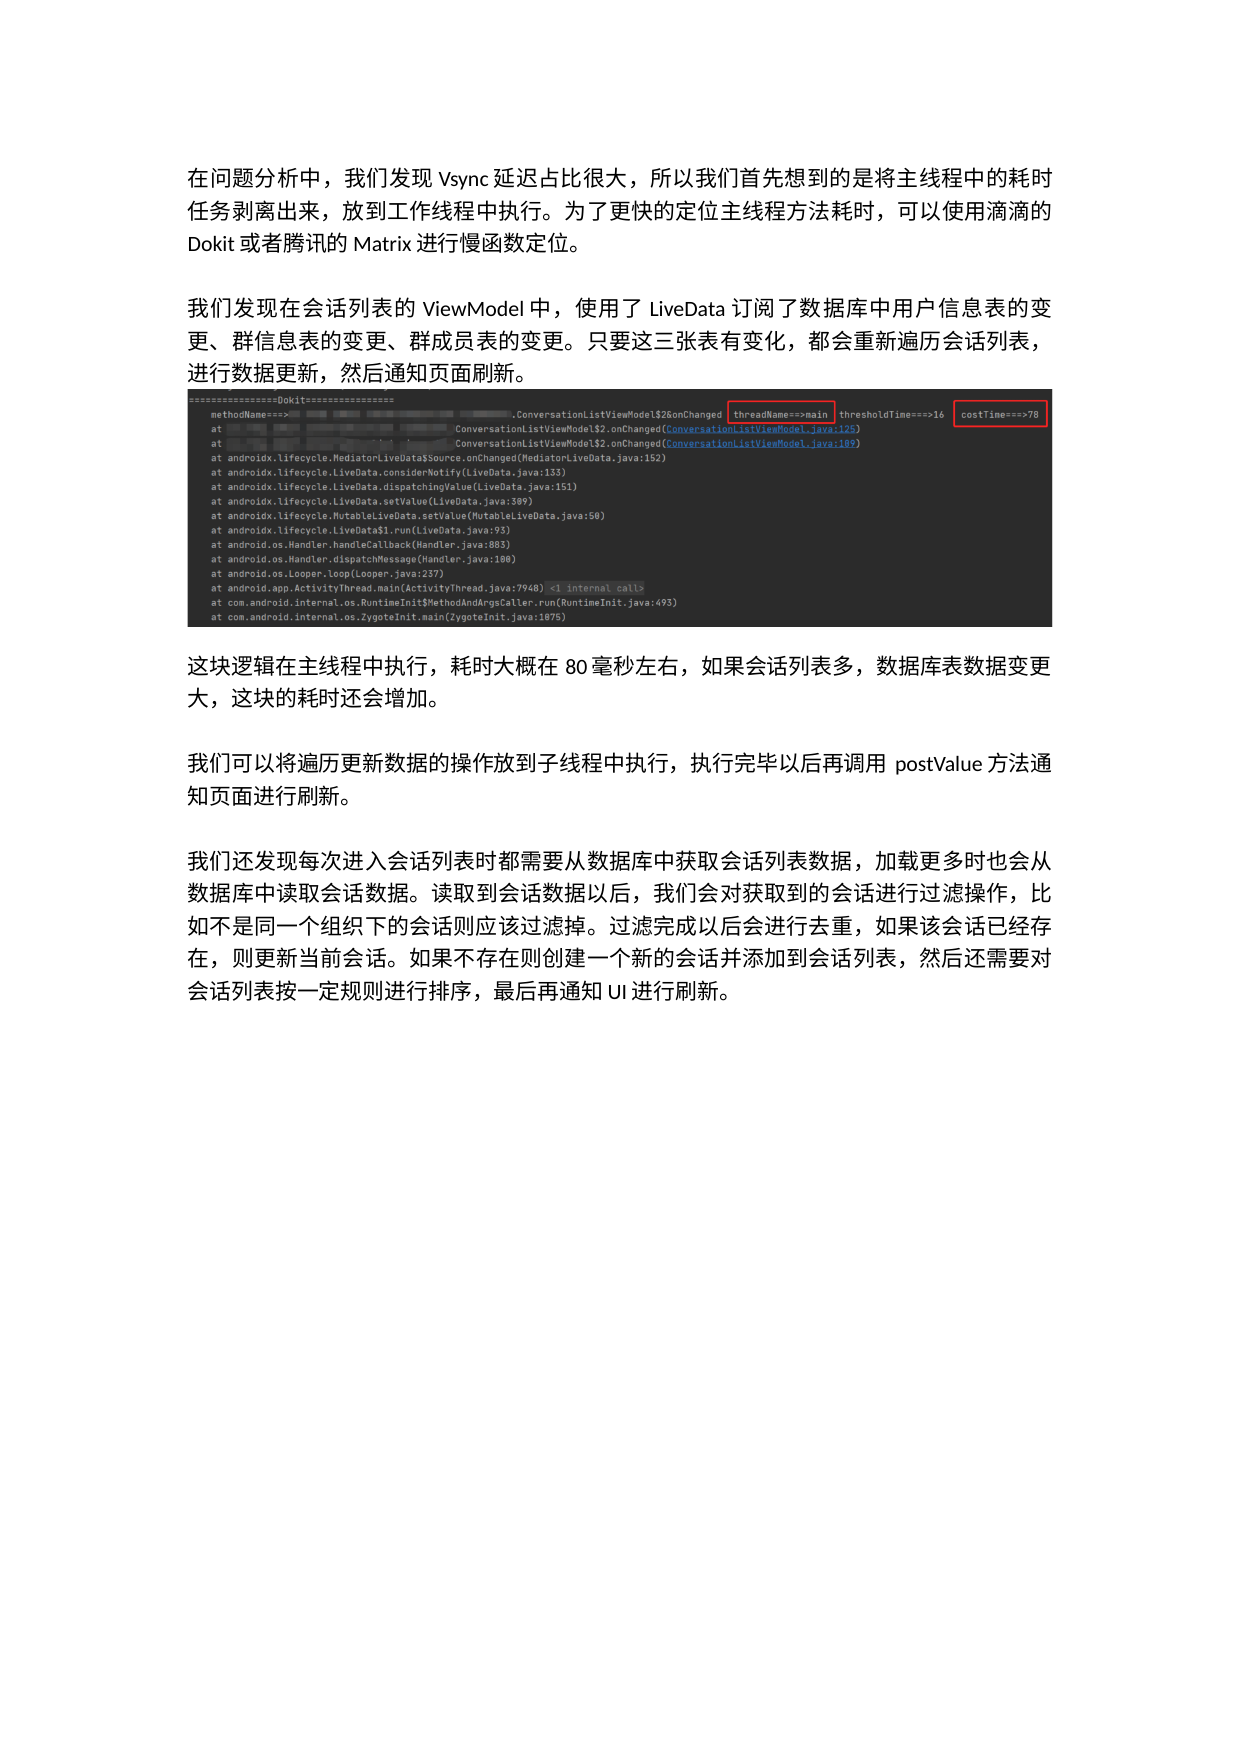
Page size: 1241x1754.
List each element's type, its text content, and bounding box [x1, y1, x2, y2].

list 这块逻辑在主线程中执行，耗时大概在80毫秒左右，如果会话列表多，数据库表数据变更大，这块的耗时还会增加。 [187, 649, 1053, 714]
list 我们还发现每次进入会话列表时都需要从数据库中获取会话列表数据，加载更多时也会从数据库中读取会话数据。读取到会话数据以后，我们会对获取到的会话进行过滤操作，比如不是同一个组织下的会话则应该过滤掉。过滤完成以后会进行去重，如果该会话已经存在，则更新当前会话。如果不存在则创建一个新的会话并添加到会话列表，然后还需要对会话列表按一定规则进行排序，最后再通知UI进行刷新。 [187, 844, 1053, 1007]
list 在问题分析中，我们发现Vsync延迟占比很大，所以我们首先想到的是将主线程中的耗时任务剥离出来，放到工作线程中执行。为了更快的定位主线程方法耗时，可以使用滴滴的Dokit或者腾讯的Matrix进行慢函数定位。 [187, 162, 1053, 259]
list 我们发现在会话列表的ViewModel中，使用了LiveData订阅了数据库中用户信息表的变更、群信息表的变更、群成员表的变更。只要这三张表有变化，都会重新遍历会话列表，进行数据更新，然后通知页面刷新。 [187, 292, 1053, 389]
picture [187, 389, 1053, 627]
list 我们可以将遍历更新数据的操作放到子线程中执行，执行完毕以后再调用postValue方法通知页面进行刷新。 [187, 747, 1053, 812]
